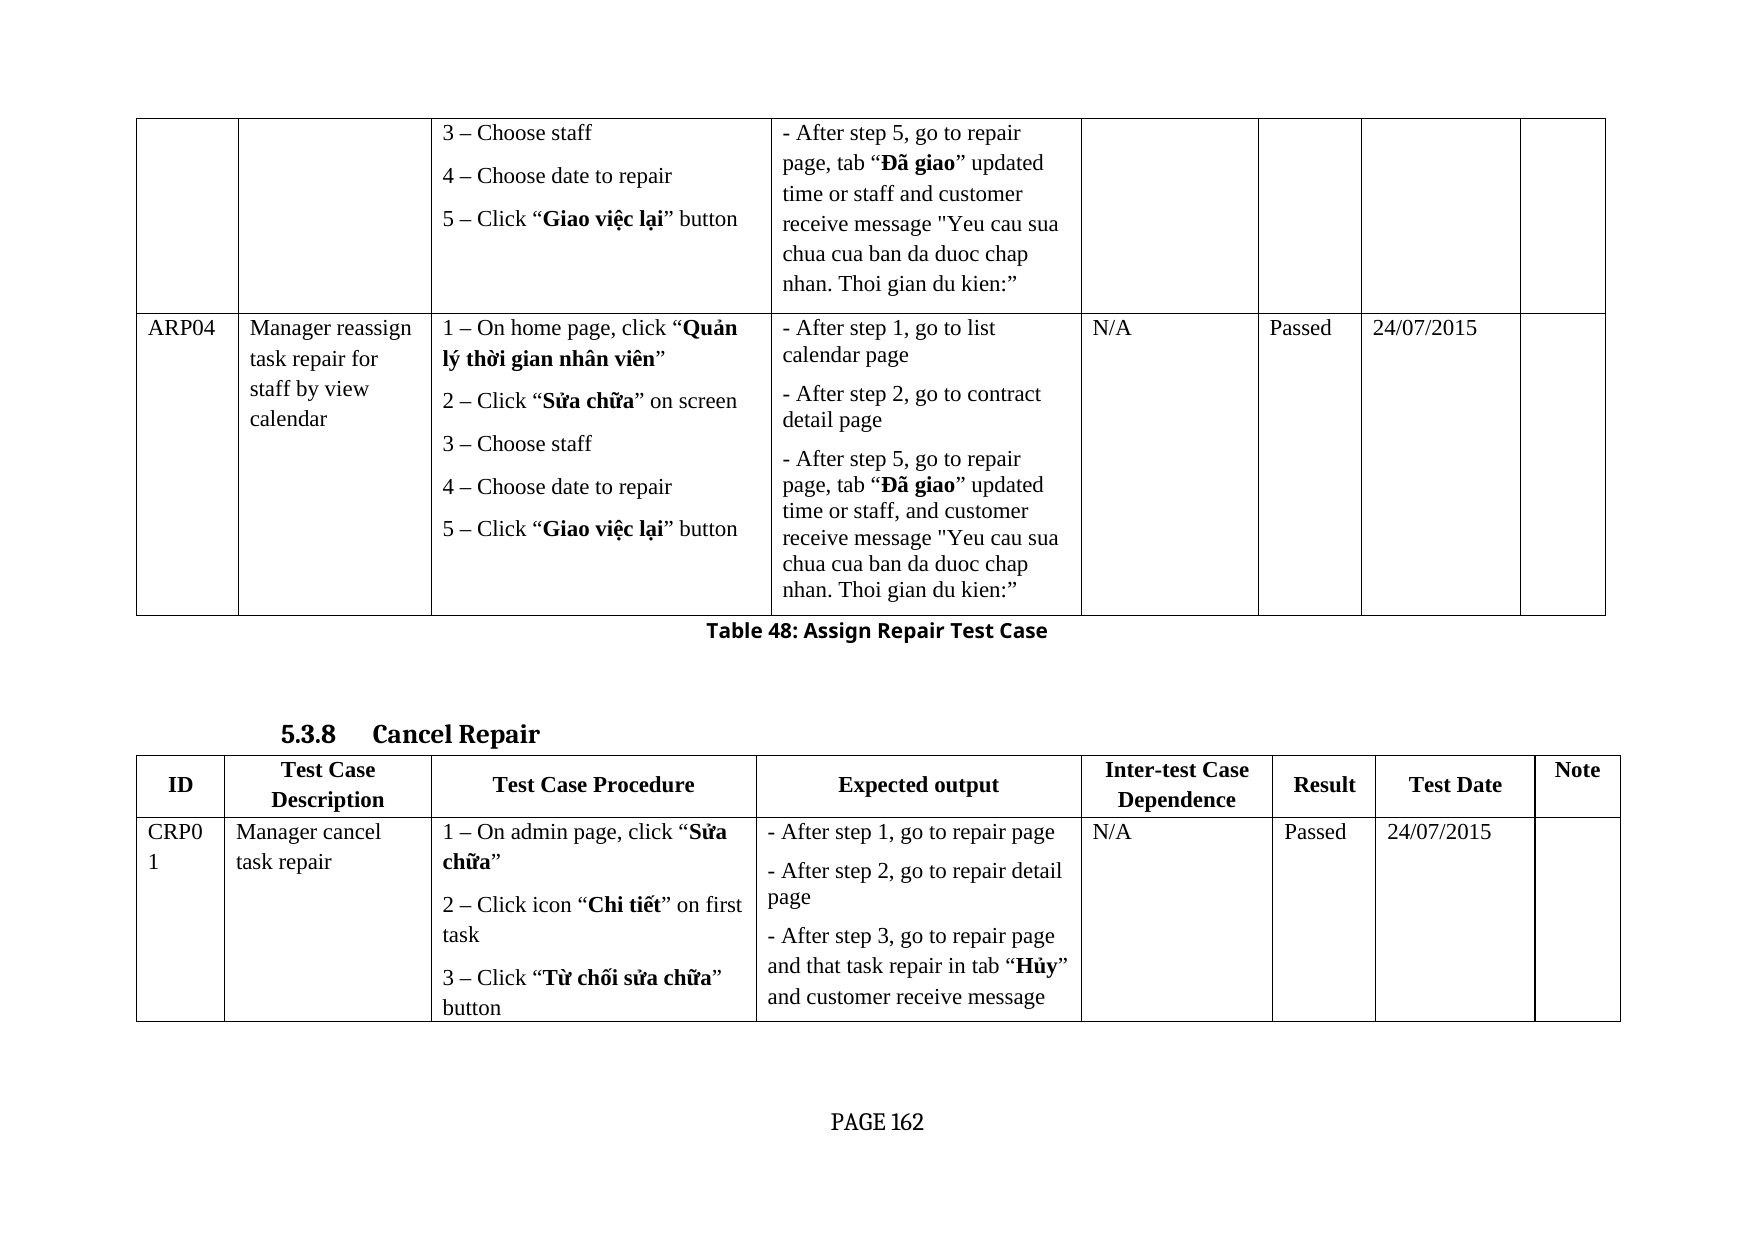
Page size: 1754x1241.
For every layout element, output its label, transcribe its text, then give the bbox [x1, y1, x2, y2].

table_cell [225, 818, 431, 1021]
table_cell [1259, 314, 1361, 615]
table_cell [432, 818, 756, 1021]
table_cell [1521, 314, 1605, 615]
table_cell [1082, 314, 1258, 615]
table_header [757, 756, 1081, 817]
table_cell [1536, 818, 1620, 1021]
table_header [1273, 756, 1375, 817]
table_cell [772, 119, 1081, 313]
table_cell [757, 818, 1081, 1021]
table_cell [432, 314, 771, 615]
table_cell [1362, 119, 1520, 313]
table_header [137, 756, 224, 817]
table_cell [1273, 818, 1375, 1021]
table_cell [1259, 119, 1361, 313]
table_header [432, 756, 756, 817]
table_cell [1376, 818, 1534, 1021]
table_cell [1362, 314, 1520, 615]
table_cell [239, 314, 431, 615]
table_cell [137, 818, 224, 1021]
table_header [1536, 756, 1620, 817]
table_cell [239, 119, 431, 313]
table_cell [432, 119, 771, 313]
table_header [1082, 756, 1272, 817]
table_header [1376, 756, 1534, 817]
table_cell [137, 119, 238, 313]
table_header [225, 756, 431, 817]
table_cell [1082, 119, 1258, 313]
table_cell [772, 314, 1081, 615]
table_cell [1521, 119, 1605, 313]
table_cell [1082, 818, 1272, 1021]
subtitle Cancel Repair [281, 719, 1606, 751]
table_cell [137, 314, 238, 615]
